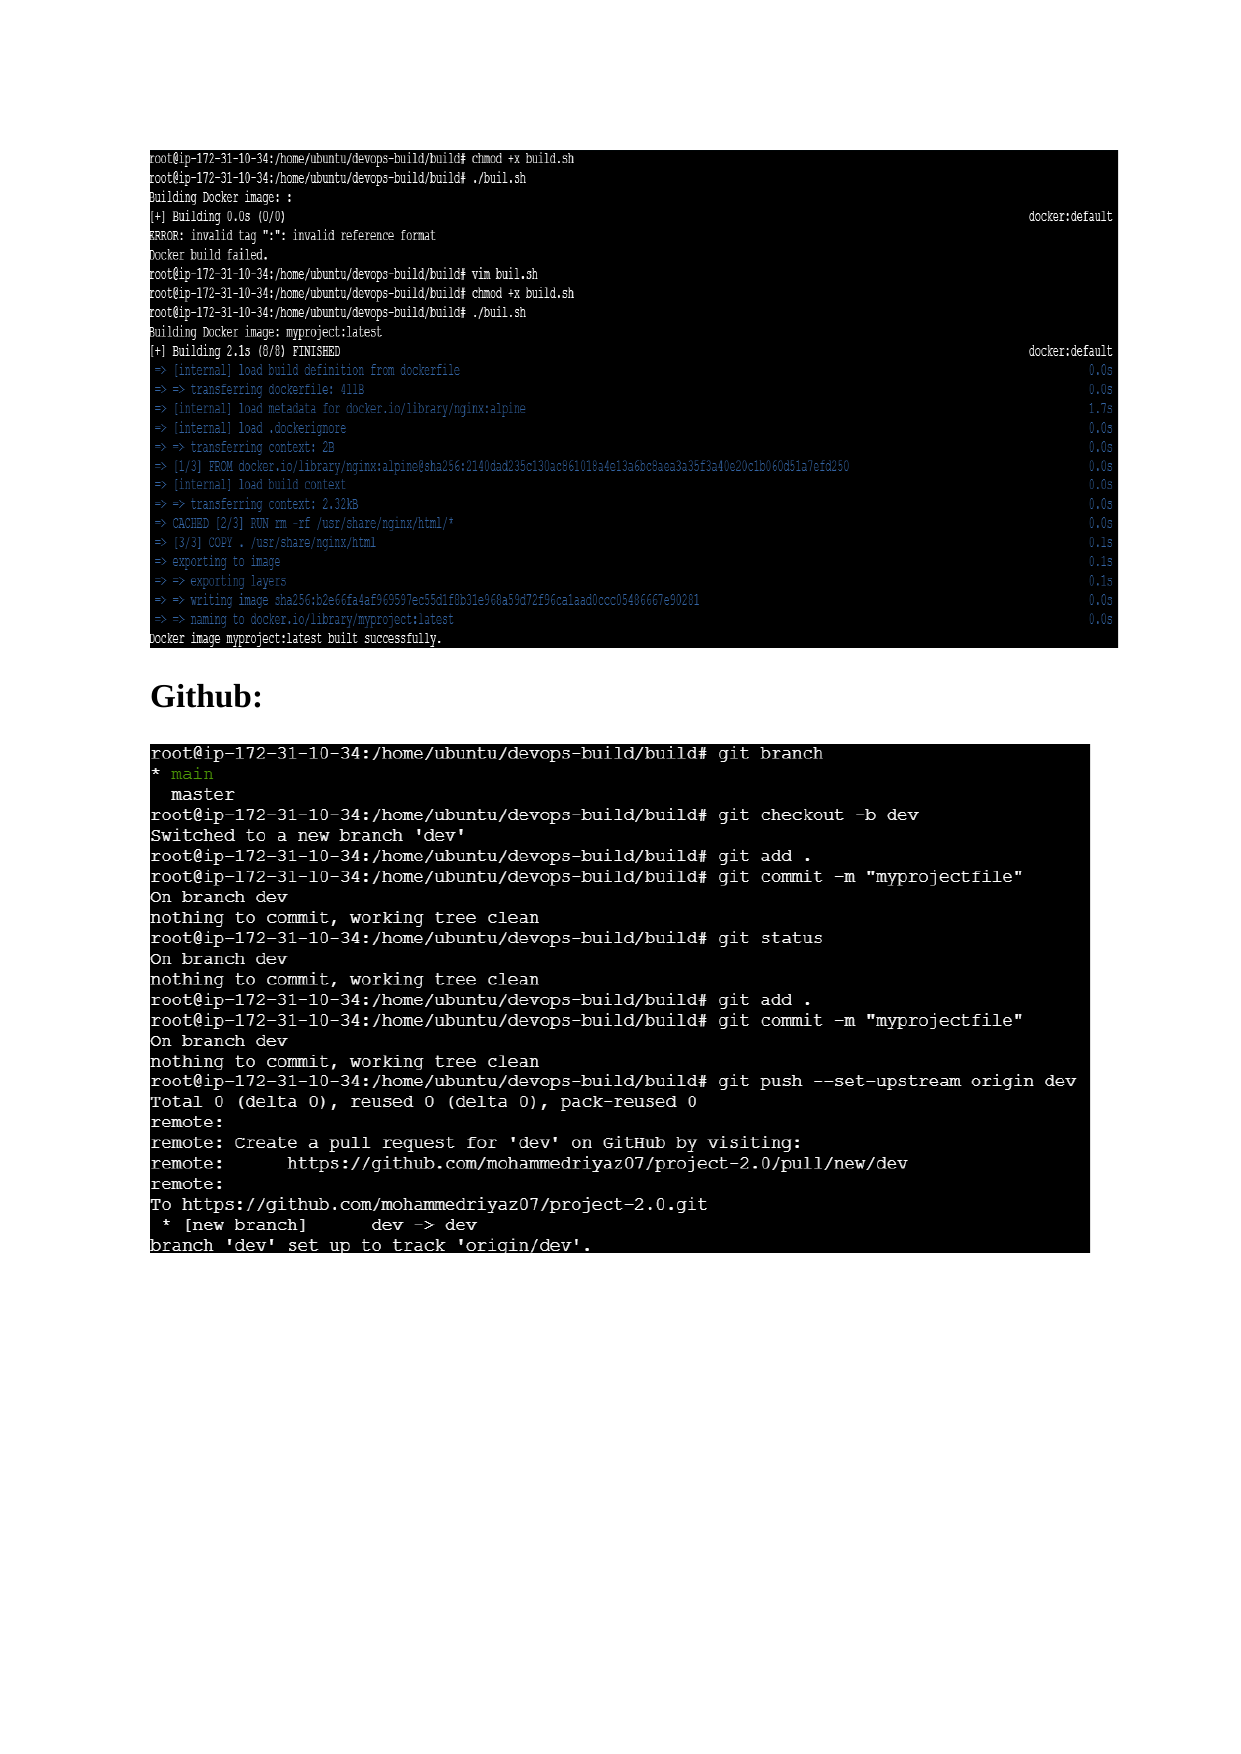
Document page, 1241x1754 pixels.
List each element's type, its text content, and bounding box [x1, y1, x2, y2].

picture [150, 744, 1091, 1253]
text Github: [150, 677, 1090, 715]
picture [150, 150, 1119, 648]
